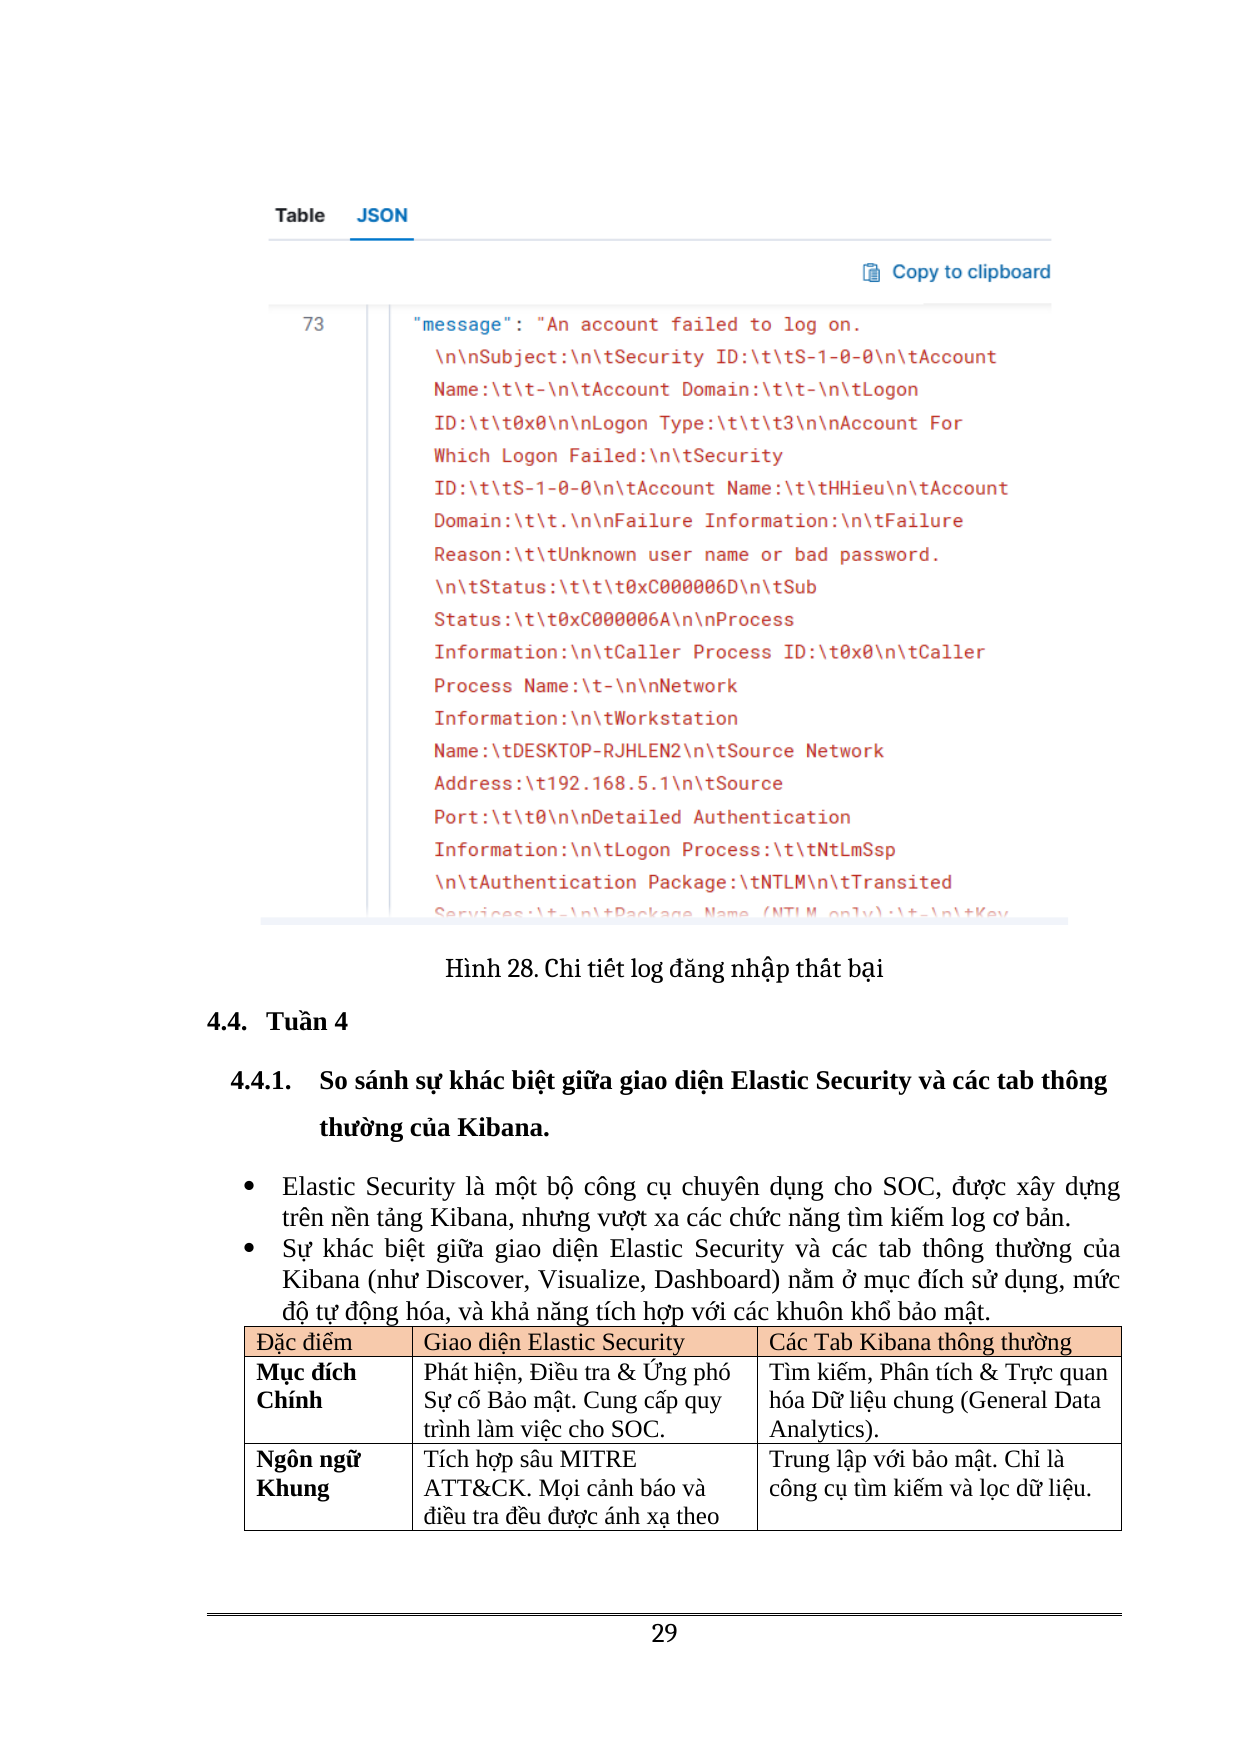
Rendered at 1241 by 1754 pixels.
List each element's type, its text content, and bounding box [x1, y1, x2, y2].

picture [260, 177, 1069, 925]
subtitle So sánh sự khác biệt giữa giao diện Elastic Security và các tab thông thường của Kibana. [230, 1064, 1122, 1142]
table_cell Tìm kiếm, Phân tích & Trực quan hóa Dữ liệu chung (General Data Analytics). [758, 1357, 1121, 1443]
table_cell Ngôn ngữ Khung [245, 1444, 412, 1530]
table_cell Mục đích Chính [245, 1357, 412, 1443]
list Elastic Security là một bộ công cụ chuyên dụng cho SOC, được xây dựng trên nền tảng Kibana, nhưng vượt xa các chức năng tìm kiếm log cơ bản. [244, 1170, 1122, 1232]
subtitle Tuần 4 [207, 1005, 1122, 1036]
list Sự khác biệt giữa giao diện Elastic Security và các tab thông thường của Kibana (như Discover, Visualize, Dashboard) nằm ở mục đích sử dụng, mức độ tự động hóa, và khả năng tích hợp với các khuôn khổ bảo mật. [244, 1232, 1122, 1326]
table_cell Phát hiện, Điều tra & Ứng phó Sự cố Bảo mật. Cung cấp quy trình làm việc cho SOC. [413, 1357, 757, 1443]
table_header Giao diện Elastic Security [413, 1327, 757, 1356]
table_header Đặc điểm [245, 1327, 412, 1356]
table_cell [758, 1444, 1121, 1530]
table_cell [413, 1444, 757, 1530]
table_header Các Tab Kibana thông thường [758, 1327, 1121, 1356]
